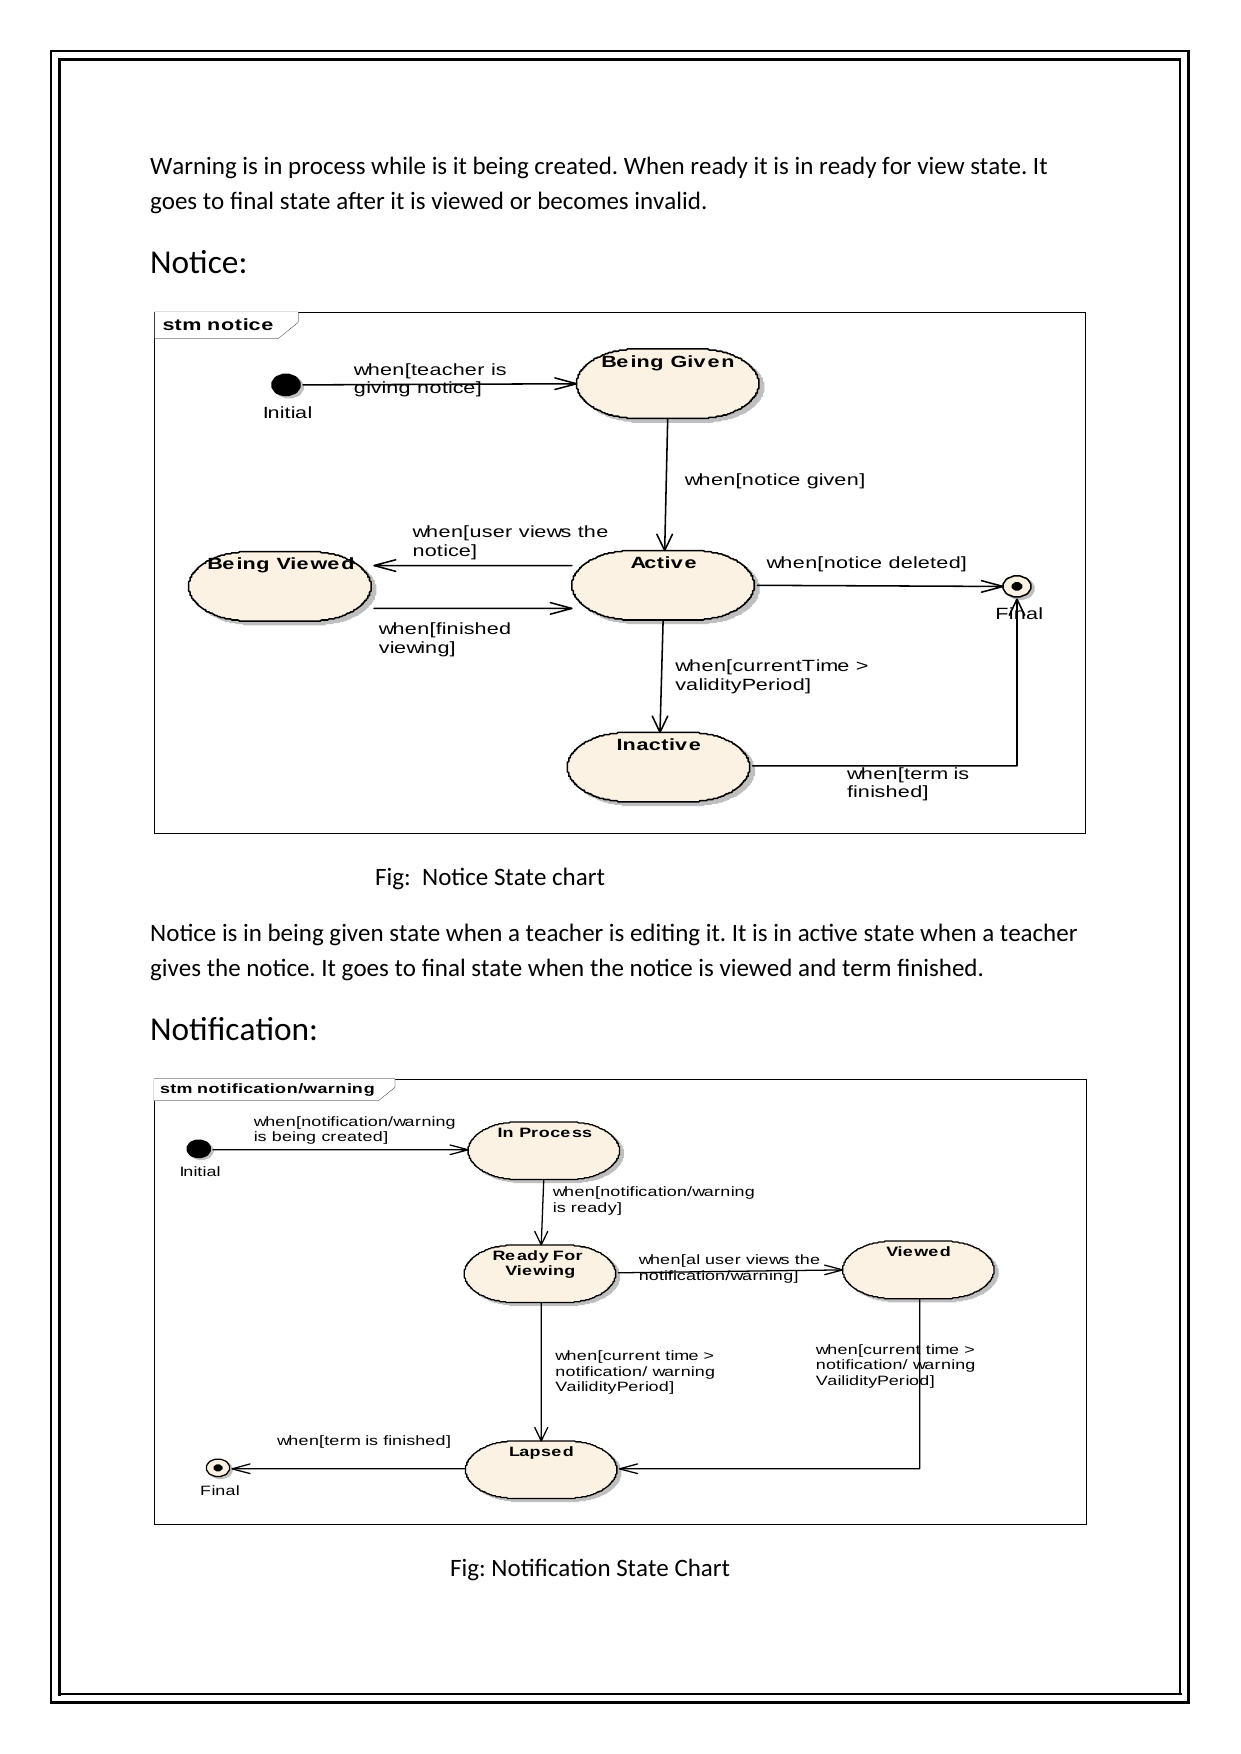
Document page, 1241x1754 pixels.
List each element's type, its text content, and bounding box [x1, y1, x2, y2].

text Notification: [150, 1008, 1090, 1049]
text Warning is in process while is it being created. When ready it is in ready for view state. It goes to final state after it is viewed or becomes invalid. [150, 150, 1090, 216]
text Fig: Notification State Chart [150, 1552, 1090, 1583]
text Notice is in being given state when a teacher is editing it. It is in active state when a teacher gives the notice. It goes to final state when the notice is viewed and term finished. [150, 917, 1090, 983]
text Notice: [150, 241, 1090, 282]
text Fig: Notice State chart [150, 862, 1090, 892]
